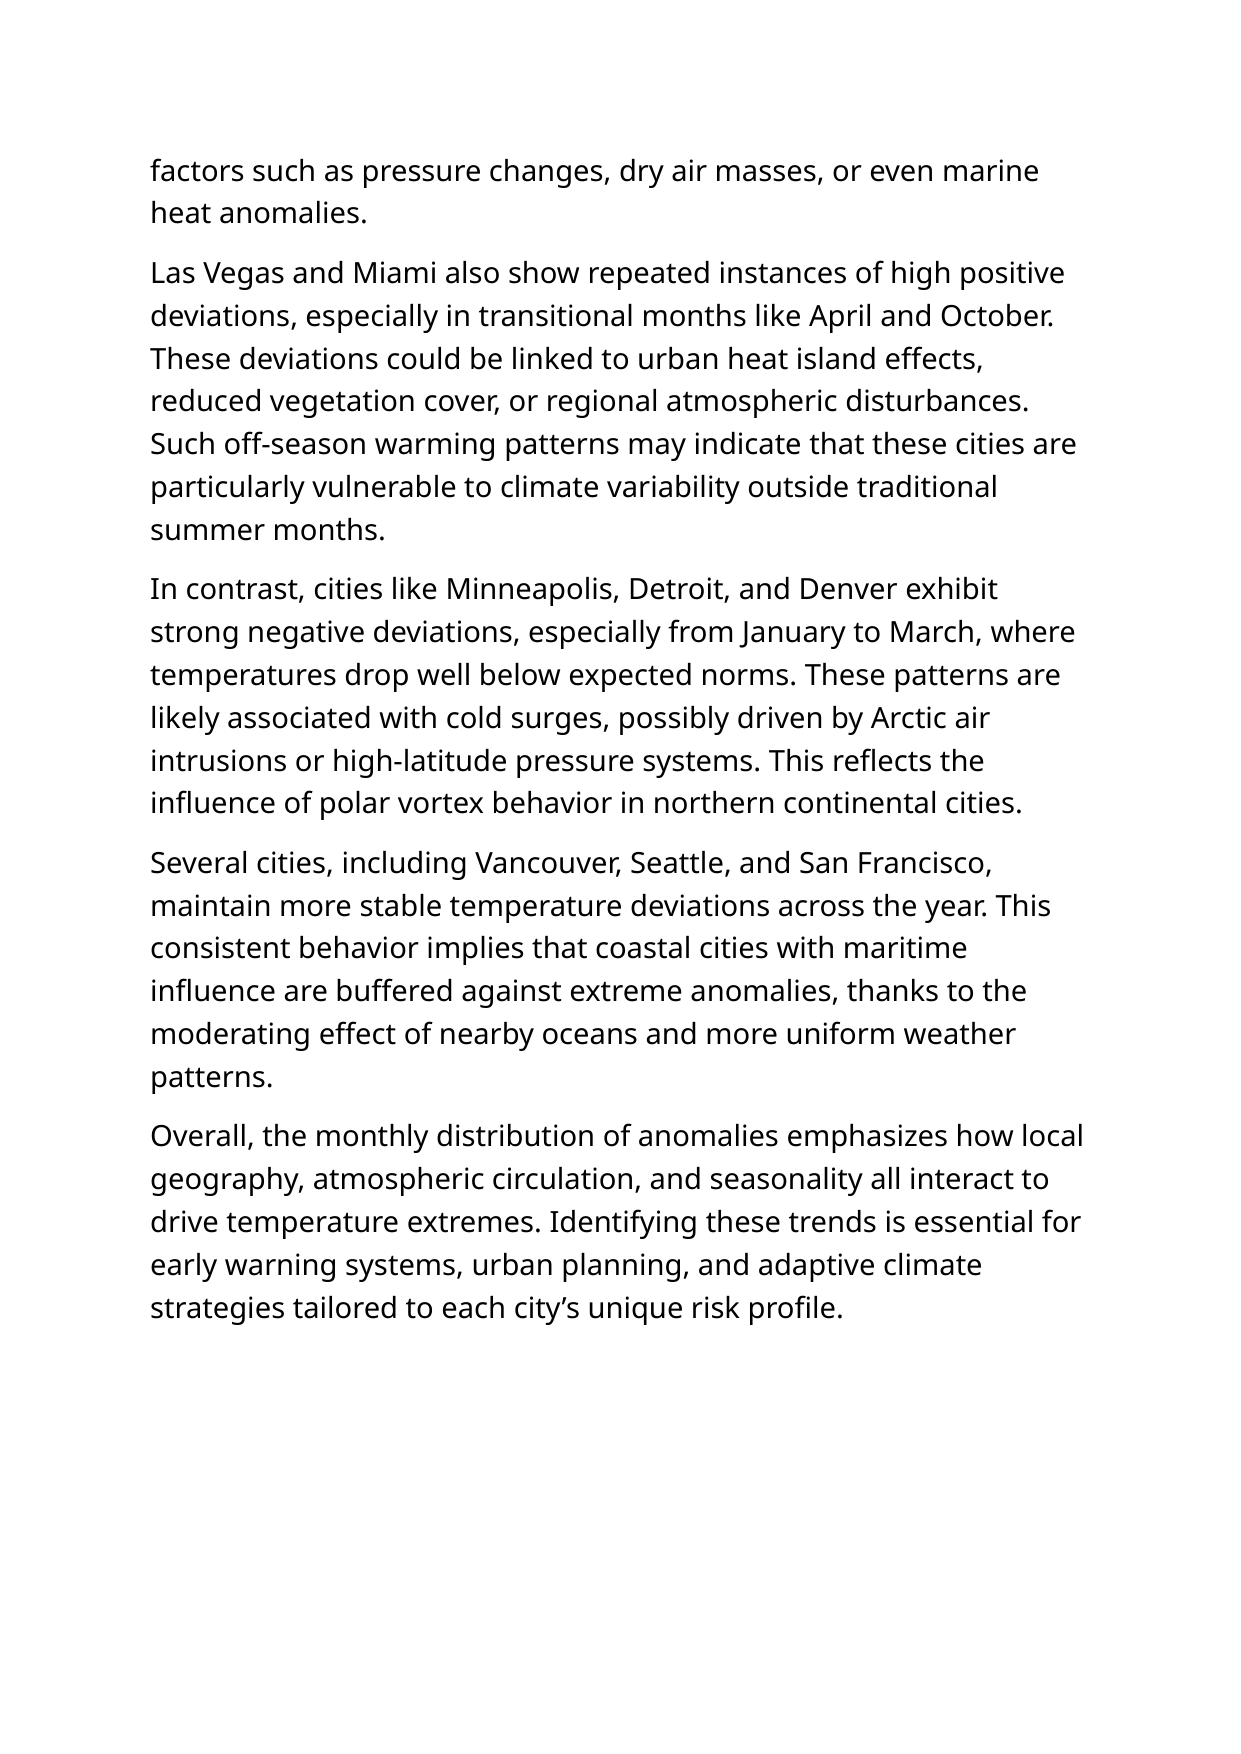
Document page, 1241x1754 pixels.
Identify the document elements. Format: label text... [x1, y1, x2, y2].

text Las Vegas and Miami also show repeated instances of high positive deviations, especially in transitional months like April and October. These deviations could be linked to urban heat island effects, reduced vegetation cover, or regional atmospheric disturbances. Such off-season warming patterns may indicate that these cities are particularly vulnerable to climate variability outside traditional summer months. [150, 252, 1090, 549]
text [150, 150, 1090, 232]
text Several cities, including Vancouver, Seattle, and San Francisco, maintain more stable temperature deviations across the year. This consistent behavior implies that coastal cities with maritime influence are buffered against extreme anomalies, thanks to the moderating effect of nearby oceans and more uniform weather patterns. [150, 842, 1090, 1096]
text Overall, the monthly distribution of anomalies emphasizes how local geography, atmospheric circulation, and seasonality all interact to drive temperature extremes. Identifying these trends is essential for early warning systems, urban planning, and adaptive climate strategies tailored to each city’s unique risk profile. [150, 1116, 1090, 1327]
text In contrast, cities like Minneapolis, Detroit, and Denver exhibit strong negative deviations, especially from January to March, where temperatures drop well below expected norms. These patterns are likely associated with cold surges, possibly driven by Arctic air intrusions or high-latitude pressure systems. This reflects the influence of polar vortex behavior in northern continental cities. [150, 569, 1090, 822]
